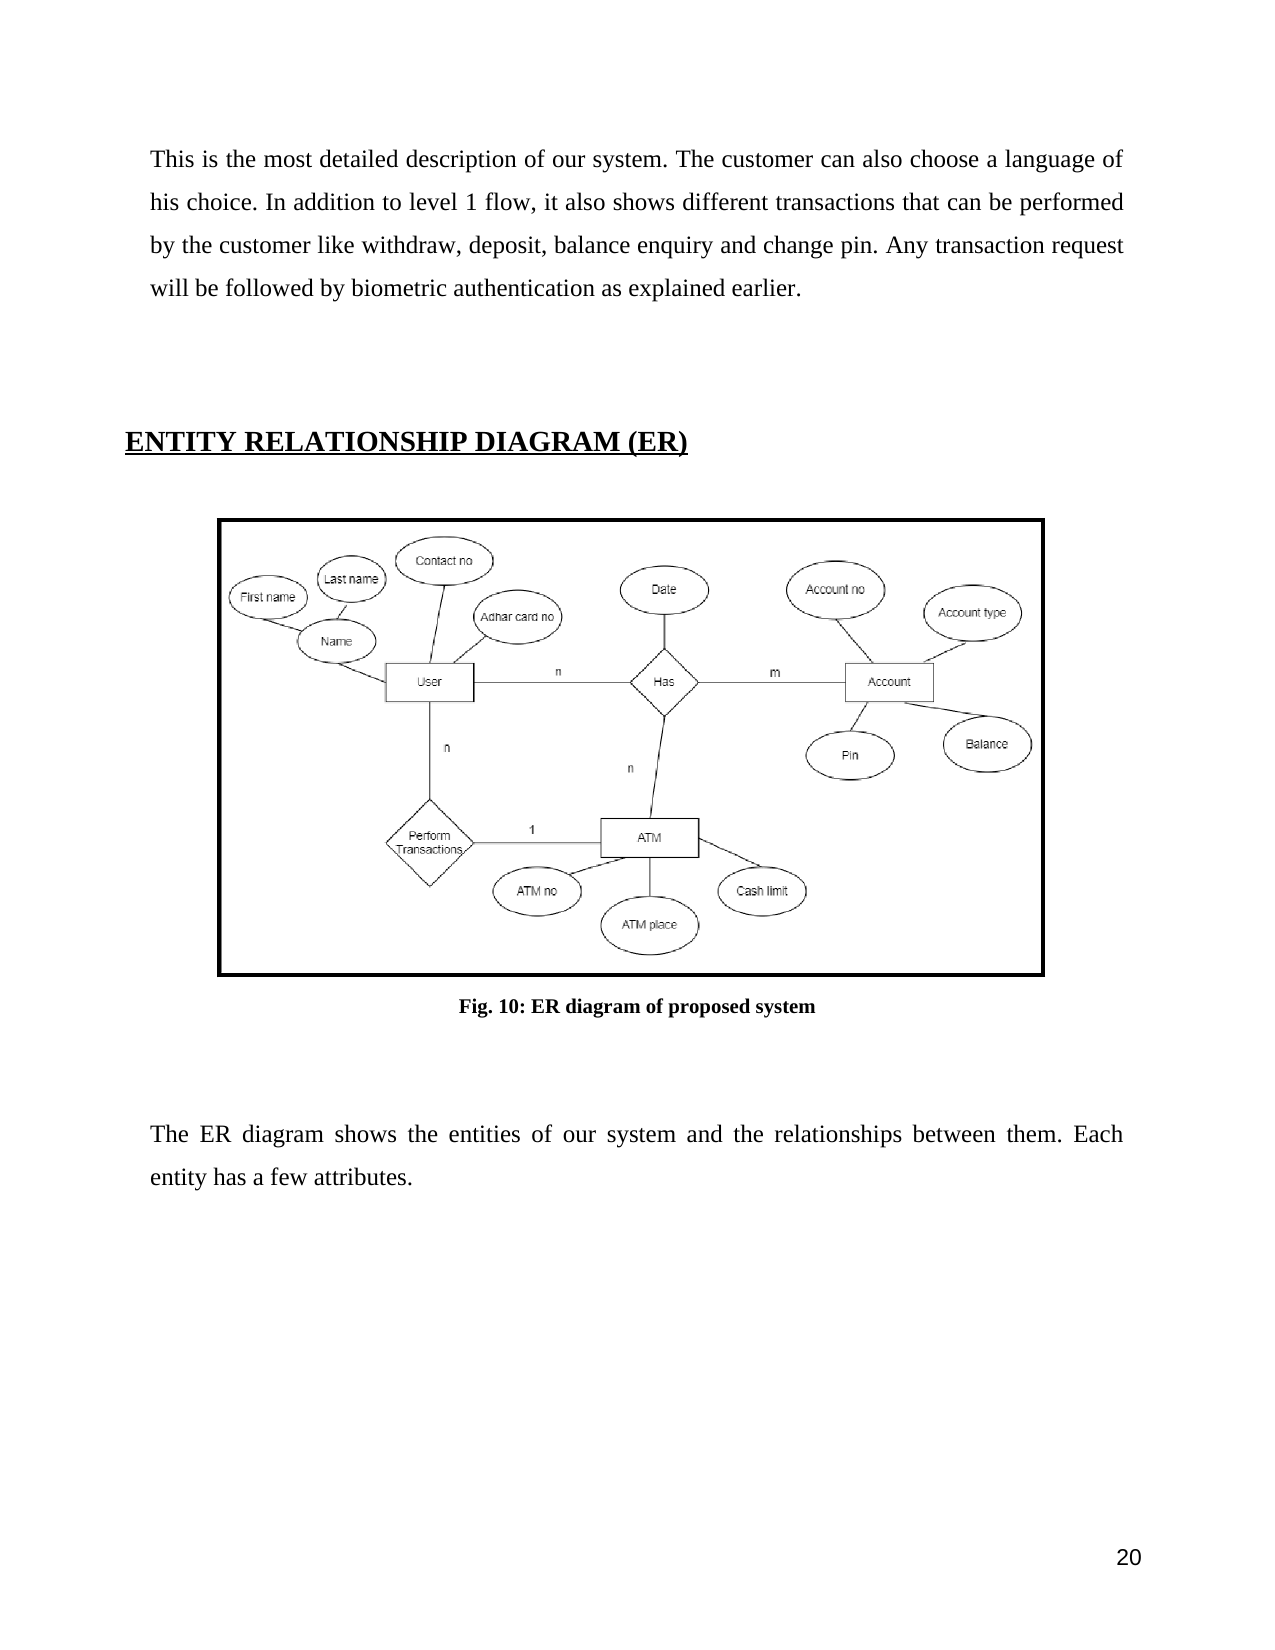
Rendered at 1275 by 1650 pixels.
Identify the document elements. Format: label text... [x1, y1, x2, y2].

text ENTITY RELATIONSHIP DIAGRAM (ER) [125, 424, 1142, 458]
text This is the most detailed description of our system. The customer can also choose a language of his choice. In addition to level 1 flow, it also shows different transactions that can be performed by the customer like withdraw, deposit, balance enquiry and change pin. Any transaction request will be followed by biometric authentication as explained earlier. [150, 144, 1125, 302]
text The ER diagram shows the entities of our system and the relationships between them. Each entity has a few attributes. [150, 1119, 1125, 1191]
picture [221, 522, 1041, 973]
text Fig. 10: ER diagram of proposed system [279, 994, 995, 1018]
